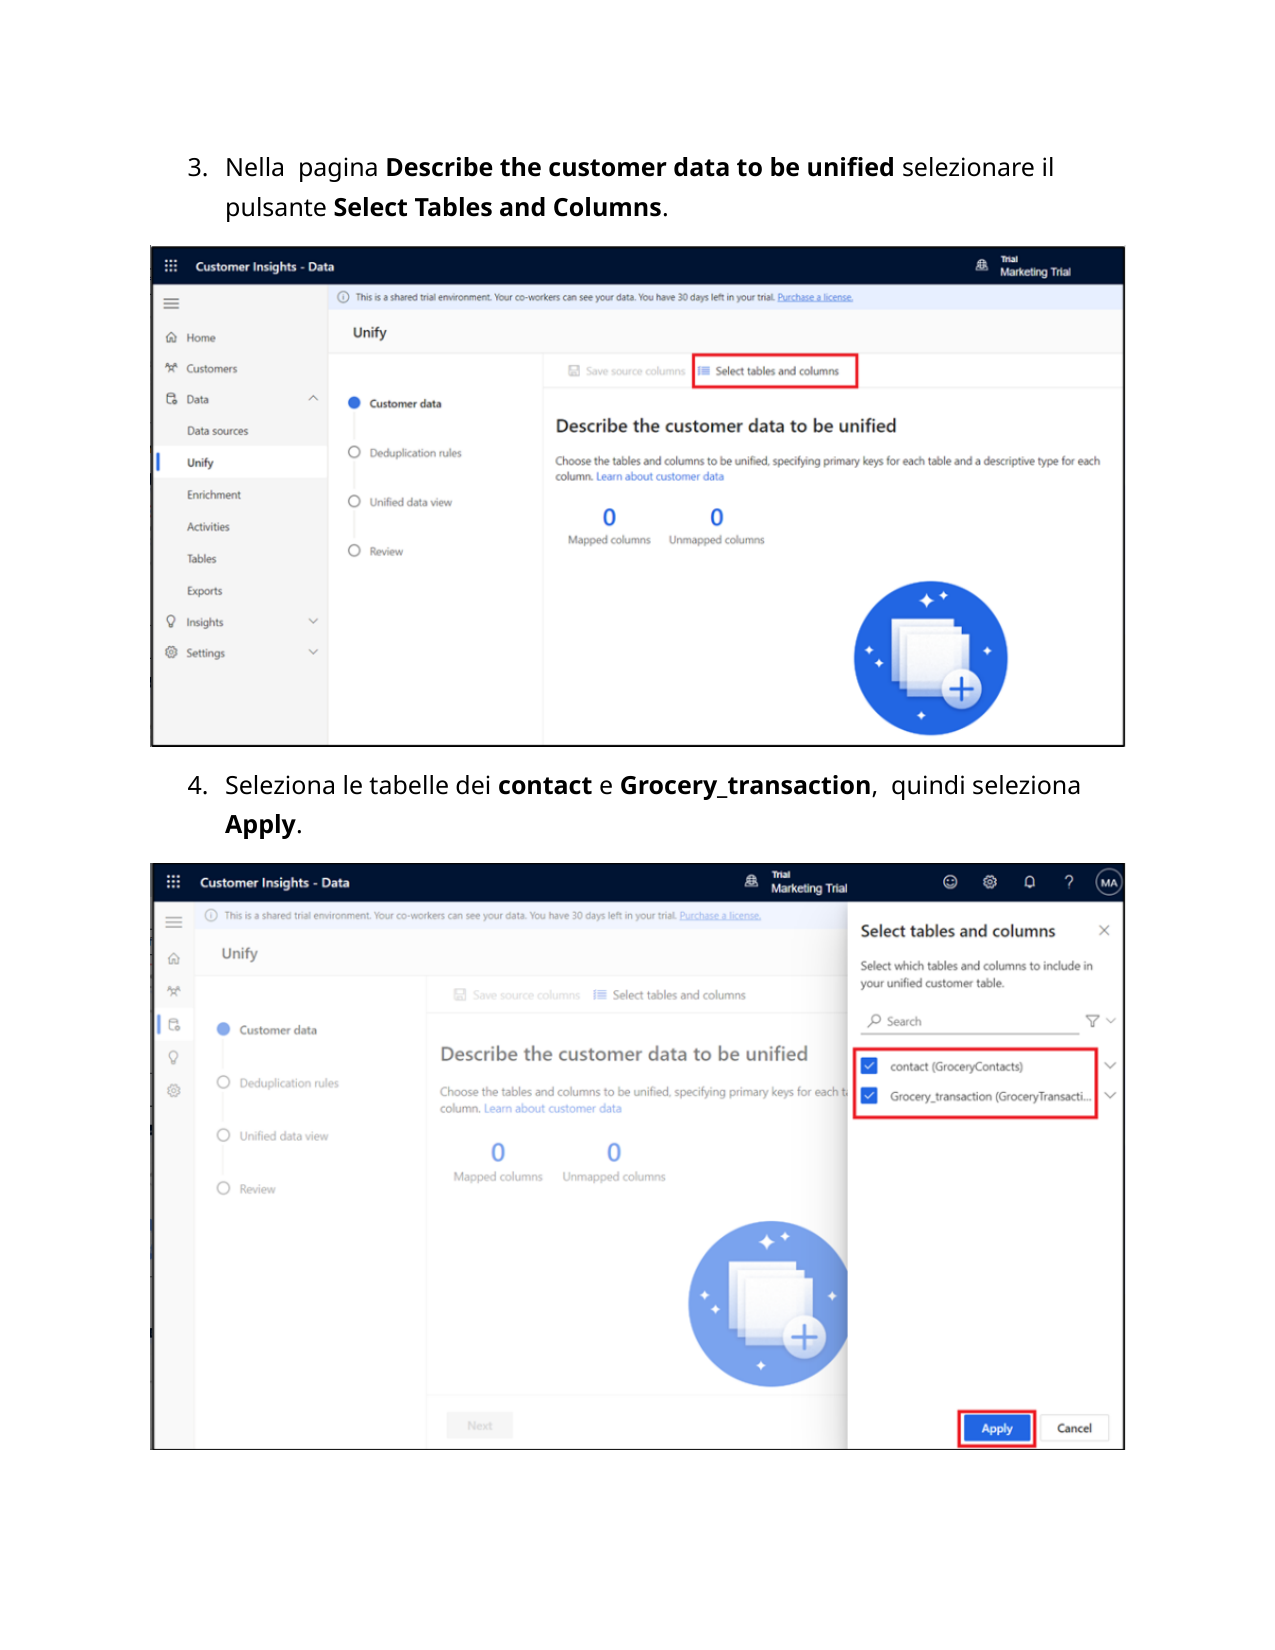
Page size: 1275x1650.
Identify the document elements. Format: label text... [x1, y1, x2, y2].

picture [150, 863, 1125, 1450]
picture [150, 245, 1125, 747]
list Seleziona le tabelle dei contact e Grocery_transaction, quindi seleziona Apply. [187, 768, 1125, 841]
list Nella pagina Describe the customer data to be unified selezionare il pulsante Select Tables and Columns. [187, 150, 1125, 223]
